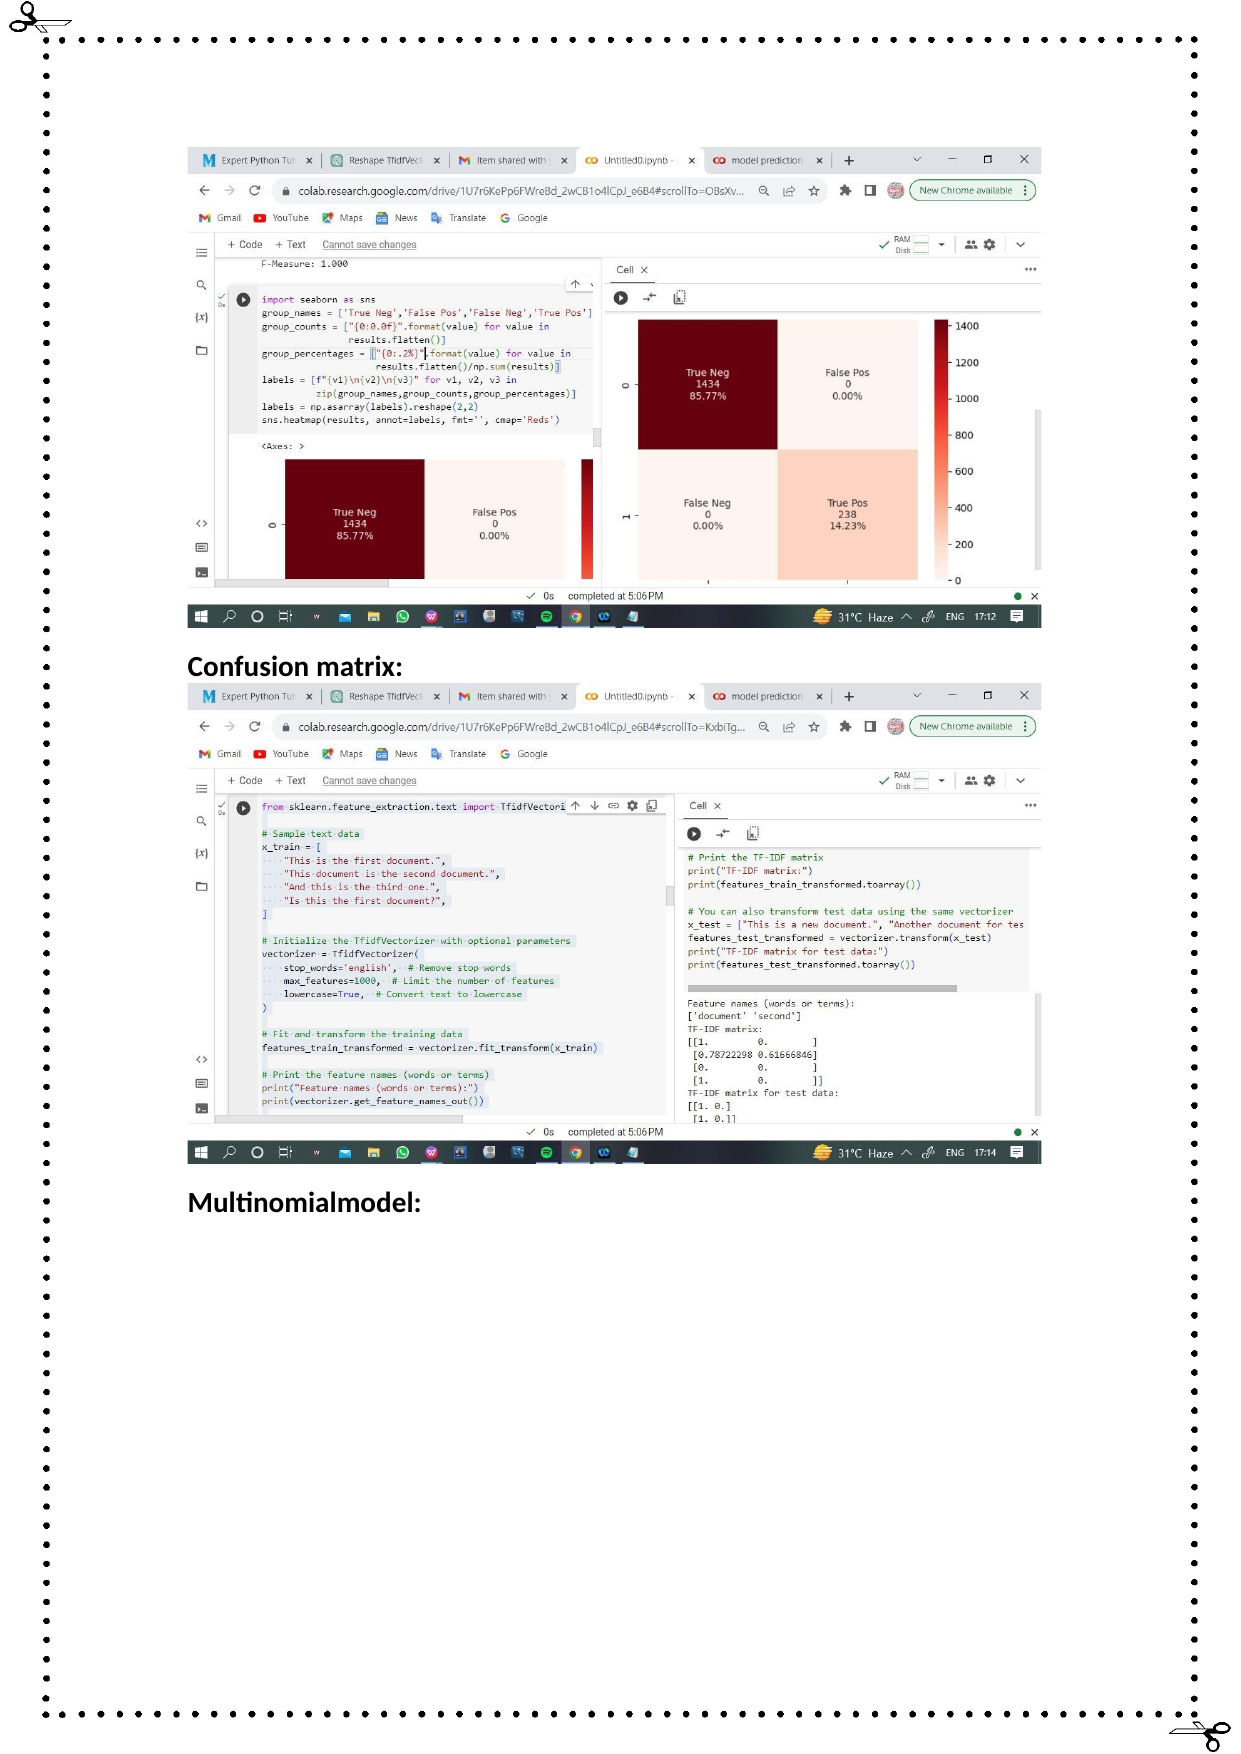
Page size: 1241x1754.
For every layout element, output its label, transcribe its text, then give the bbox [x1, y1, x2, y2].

picture [42, 1694, 66, 1718]
picture [8, 1, 1232, 1752]
subtitle Confusion matrix: [187, 648, 1090, 684]
text Multinomialmodel: [187, 1184, 1090, 1220]
